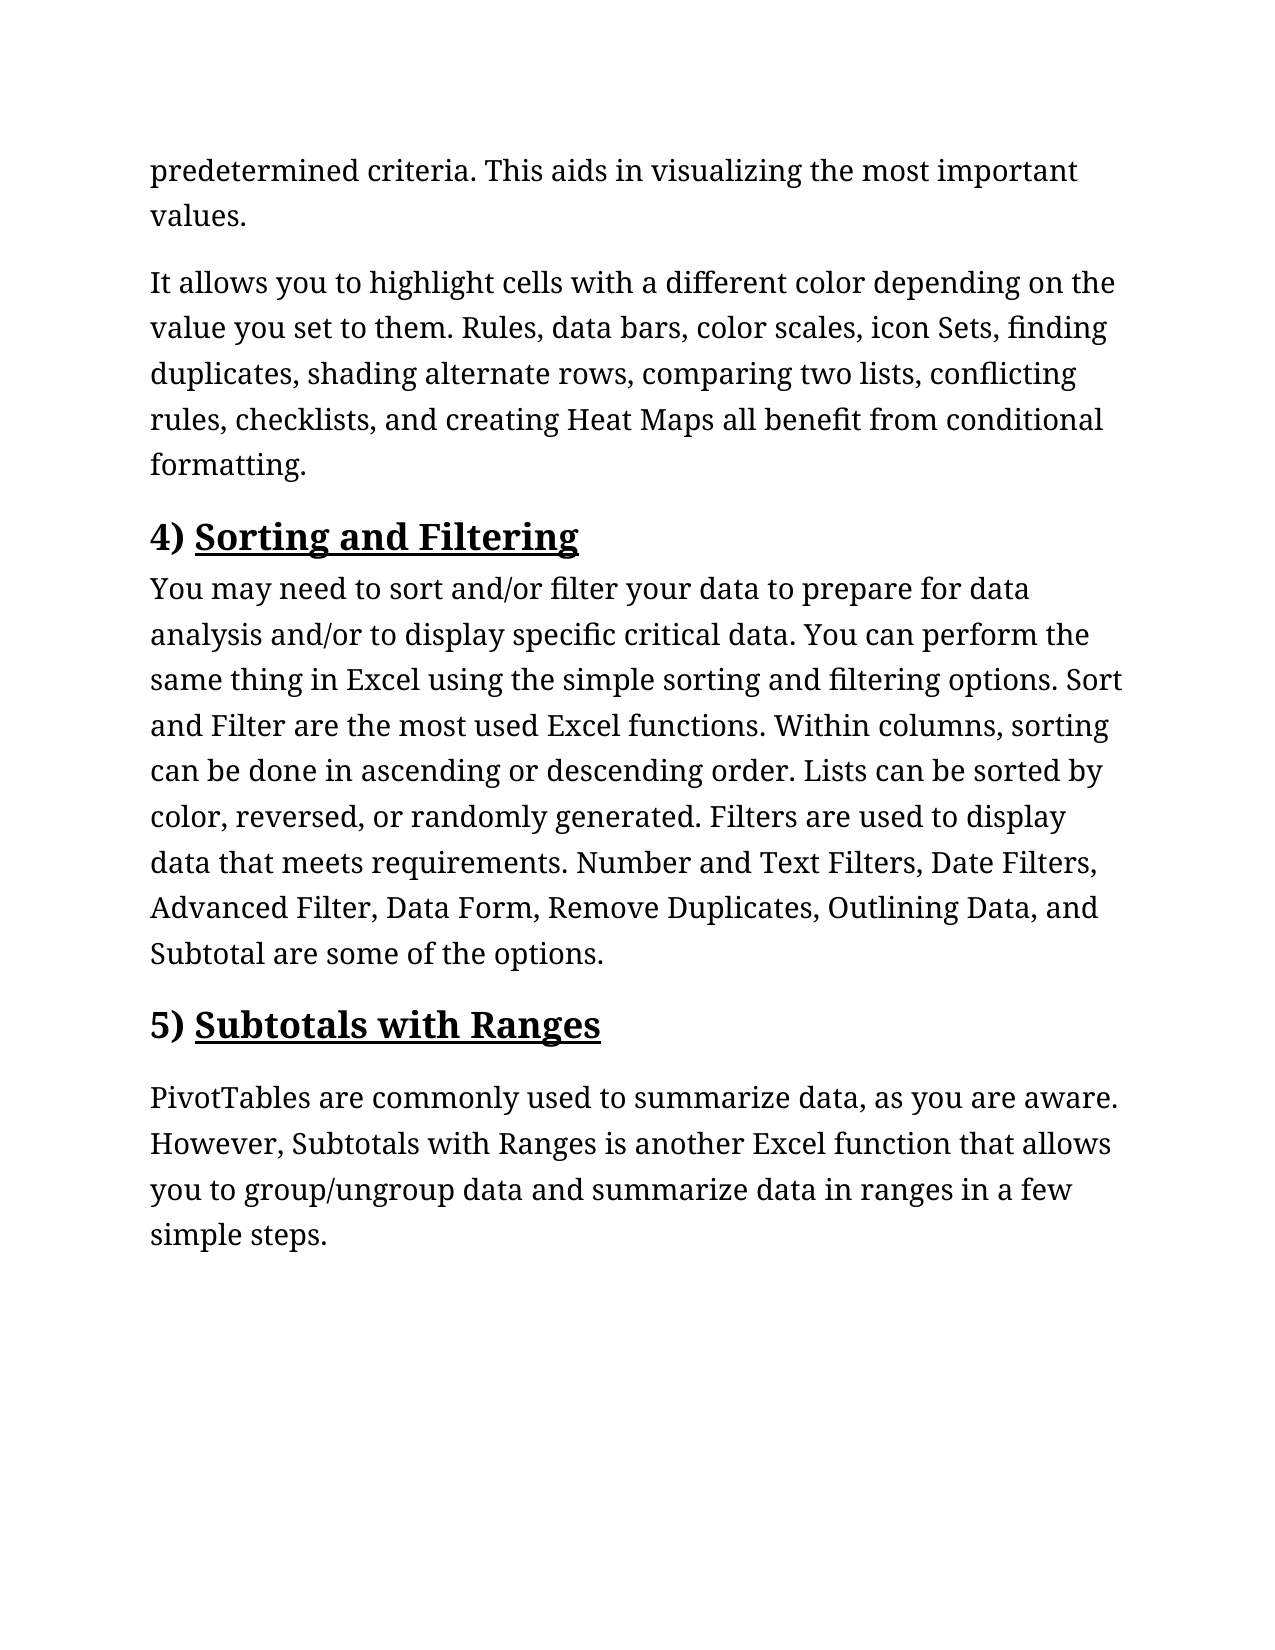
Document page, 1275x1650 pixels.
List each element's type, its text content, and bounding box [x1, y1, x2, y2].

text It allows you to highlight cells with a different color depending on the value you set to them. Rules, data bars, color scales, icon Sets, finding duplicates, shading alternate rows, comparing two lists, conflicting rules, checklists, and creating Heat Maps all benefit from conditional formatting. [150, 262, 1125, 484]
text PivotTables are commonly used to summarize data, as you are aware. However, Subtotals with Ranges is another Excel function that allows you to group/ungroup data and summarize data in ranges in a few simple steps. [150, 1077, 1125, 1254]
subtitle 4) Sorting and Filtering [150, 511, 1125, 561]
text You may need to sort and/or filter your data to prepare for data analysis and/or to display specific critical data. You can perform the same thing in Excel using the simple sorting and filtering options. Sort and Filter are the most used Excel functions. Within columns, sorting can be done in ascending or descending order. Lists can be sorted by color, reversed, or randomly generated. Filters are used to display data that meets requirements. Number and Text Filters, Date Filters, Advanced Filter, Data Form, Remove Duplicates, Outlining Data, and Subtotal are some of the options. [150, 568, 1125, 973]
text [150, 150, 1125, 235]
text 5) Subtotals with Ranges [150, 999, 1125, 1049]
